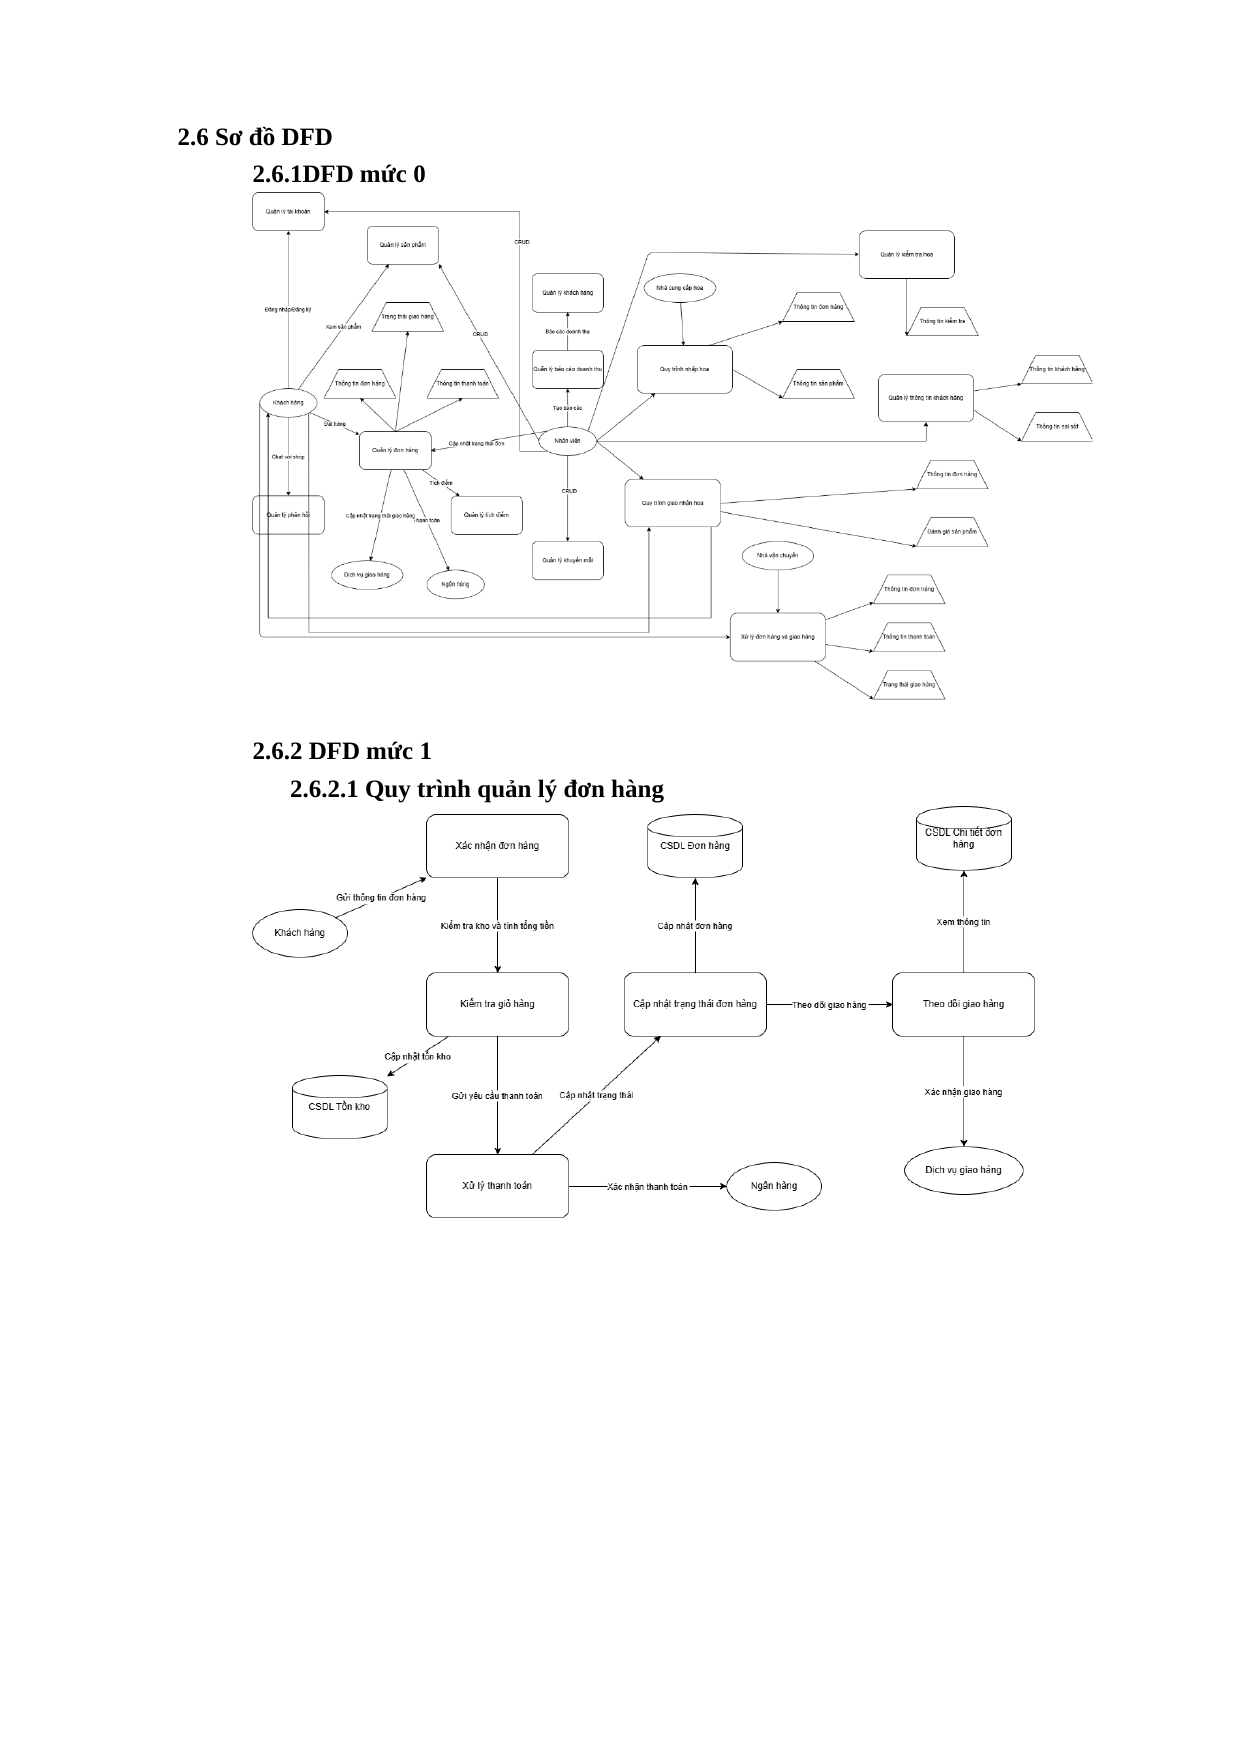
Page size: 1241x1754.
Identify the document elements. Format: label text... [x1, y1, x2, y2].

text 2.6.1DFD mức 0 [177, 159, 1122, 188]
picture [252, 192, 1093, 703]
text 2.6 Sơ đồ DFD [177, 122, 1122, 151]
text 2.6.2 DFD mức 1 [177, 736, 1122, 765]
text 2.6.2.1 Quy trình quản lý đơn hàng [290, 774, 1122, 802]
picture [252, 806, 1035, 1218]
